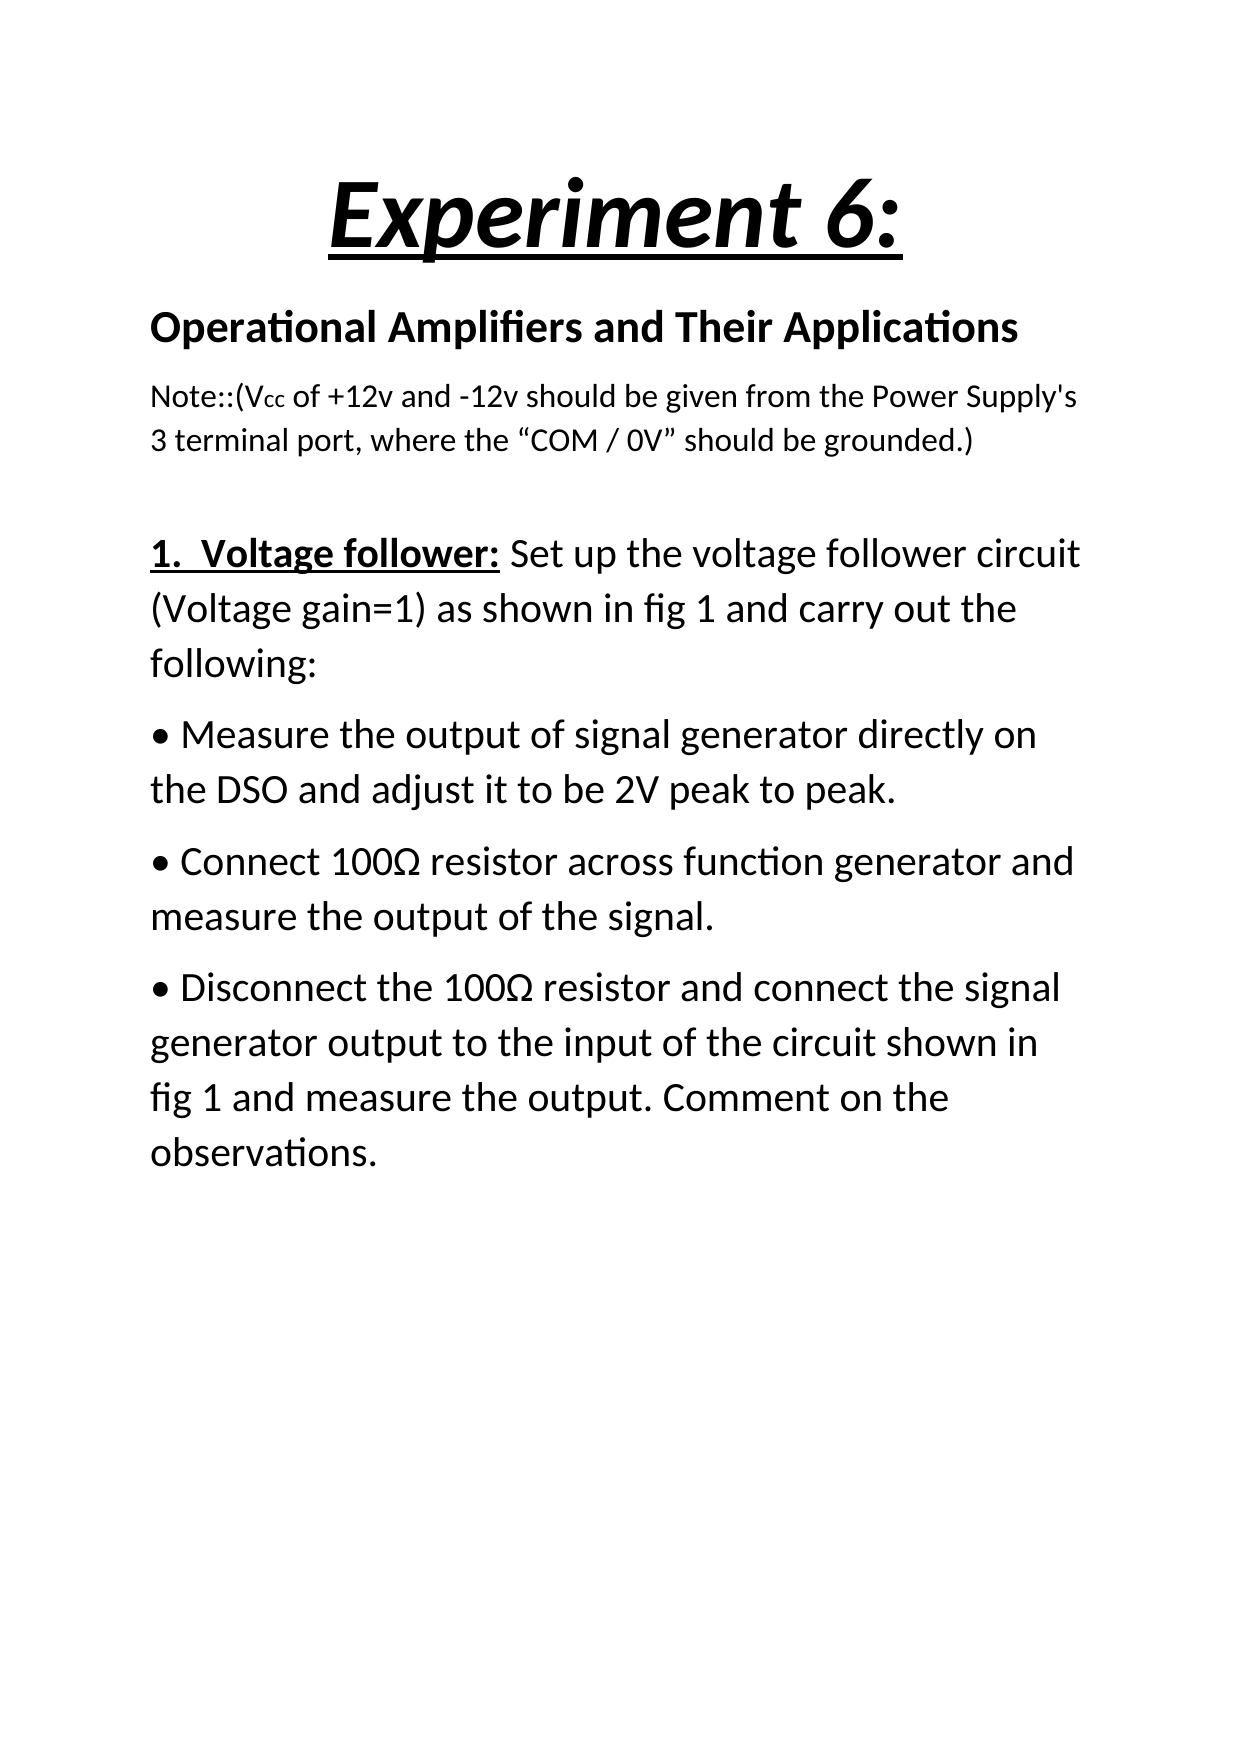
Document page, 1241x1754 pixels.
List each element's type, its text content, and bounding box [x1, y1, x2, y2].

text Note::(Vcc of +12v and -12v should be given from the Power Supply's 3 terminal port, where the “COM / 0V” should be grounded.) [150, 375, 1090, 460]
text • Disconnect the 100Ω resistor and connect the signal generator output to the input of the circuit shown in fig 1 and measure the output. Comment on the observations. [150, 961, 1090, 1177]
text • Connect 100Ω resistor across function generator and measure the output of the signal. [150, 835, 1090, 940]
text • Measure the output of signal generator directly on the DSO and adjust it to be 2V peak to peak. [150, 708, 1090, 814]
text Operational Amplifiers and Their Applications [150, 298, 1090, 354]
text Experiment 6: [150, 150, 1090, 272]
text 1. Voltage follower: Set up the voltage follower circuit (Voltage gain=1) as shown in fig 1 and carry out the following: [150, 527, 1090, 687]
